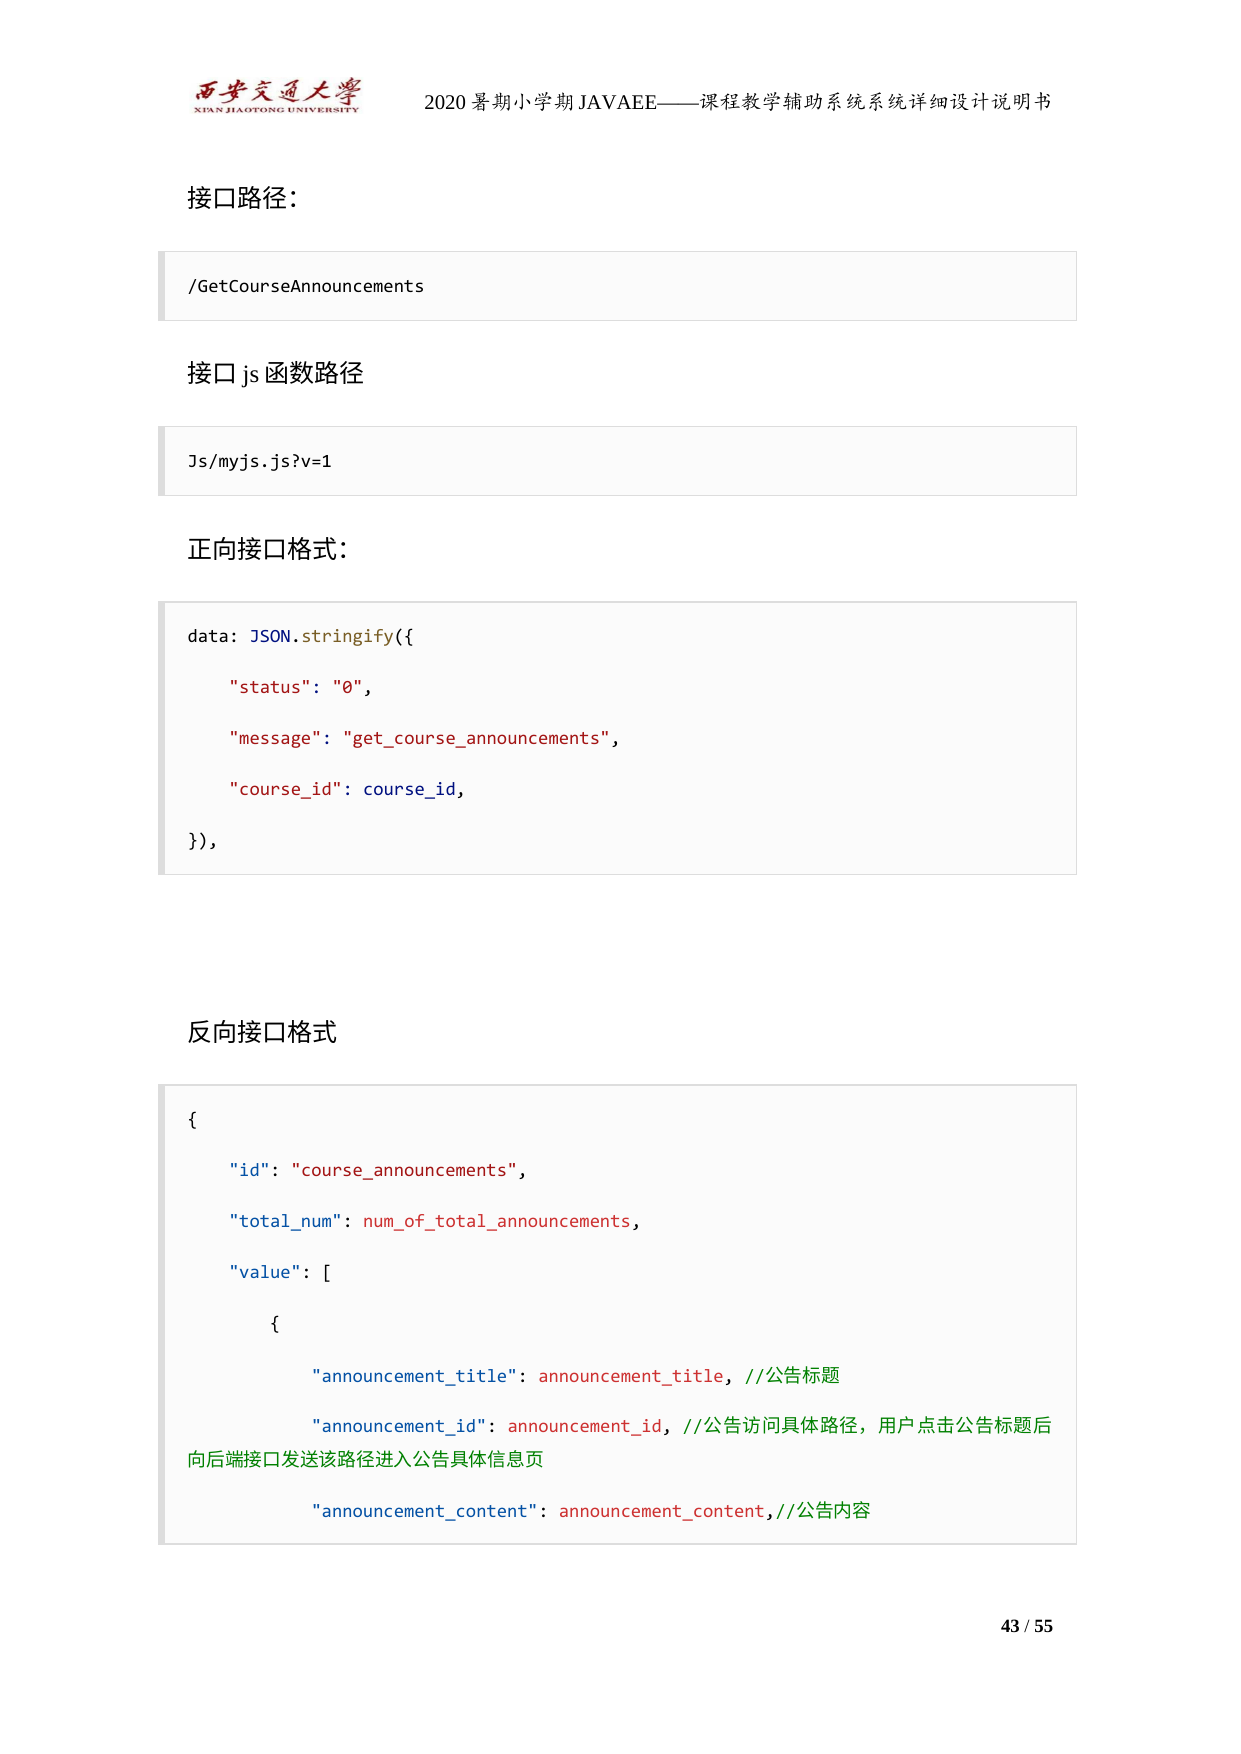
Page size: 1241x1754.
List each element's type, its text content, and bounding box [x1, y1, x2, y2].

text "announcement_title": announcement_title, //公告标题 [165, 1339, 1076, 1389]
text 接口路径： [187, 163, 1053, 231]
picture [189, 77, 364, 114]
text "value": [ [165, 1237, 1076, 1288]
text 正向接口格式： [187, 513, 1053, 581]
text }), [165, 805, 1076, 874]
text 反向接口格式 [187, 996, 1053, 1064]
text "course_id": course_id, [165, 754, 1076, 805]
text Js/myjs.js?v=1 [165, 427, 1076, 495]
text { [165, 1086, 1076, 1135]
text "status": "0", [165, 652, 1076, 703]
text data: JSON.stringify({ [165, 603, 1076, 652]
text "message": "get_course_announcements", [165, 703, 1076, 754]
text { [165, 1288, 1076, 1339]
text "announcement_content": announcement_content,//公告内容 [165, 1474, 1076, 1543]
text 接口js函数路径 [187, 338, 1053, 406]
text "total_num": num_of_total_announcements, [165, 1186, 1076, 1237]
text "id": "course_announcements", [165, 1135, 1076, 1186]
text "announcement_id": announcement_id, //公告访问具体路径，用户点击公告标题后向后端接口发送该路径进入公告具体信息页 [165, 1389, 1076, 1474]
text /GetCourseAnnouncements [165, 252, 1076, 320]
